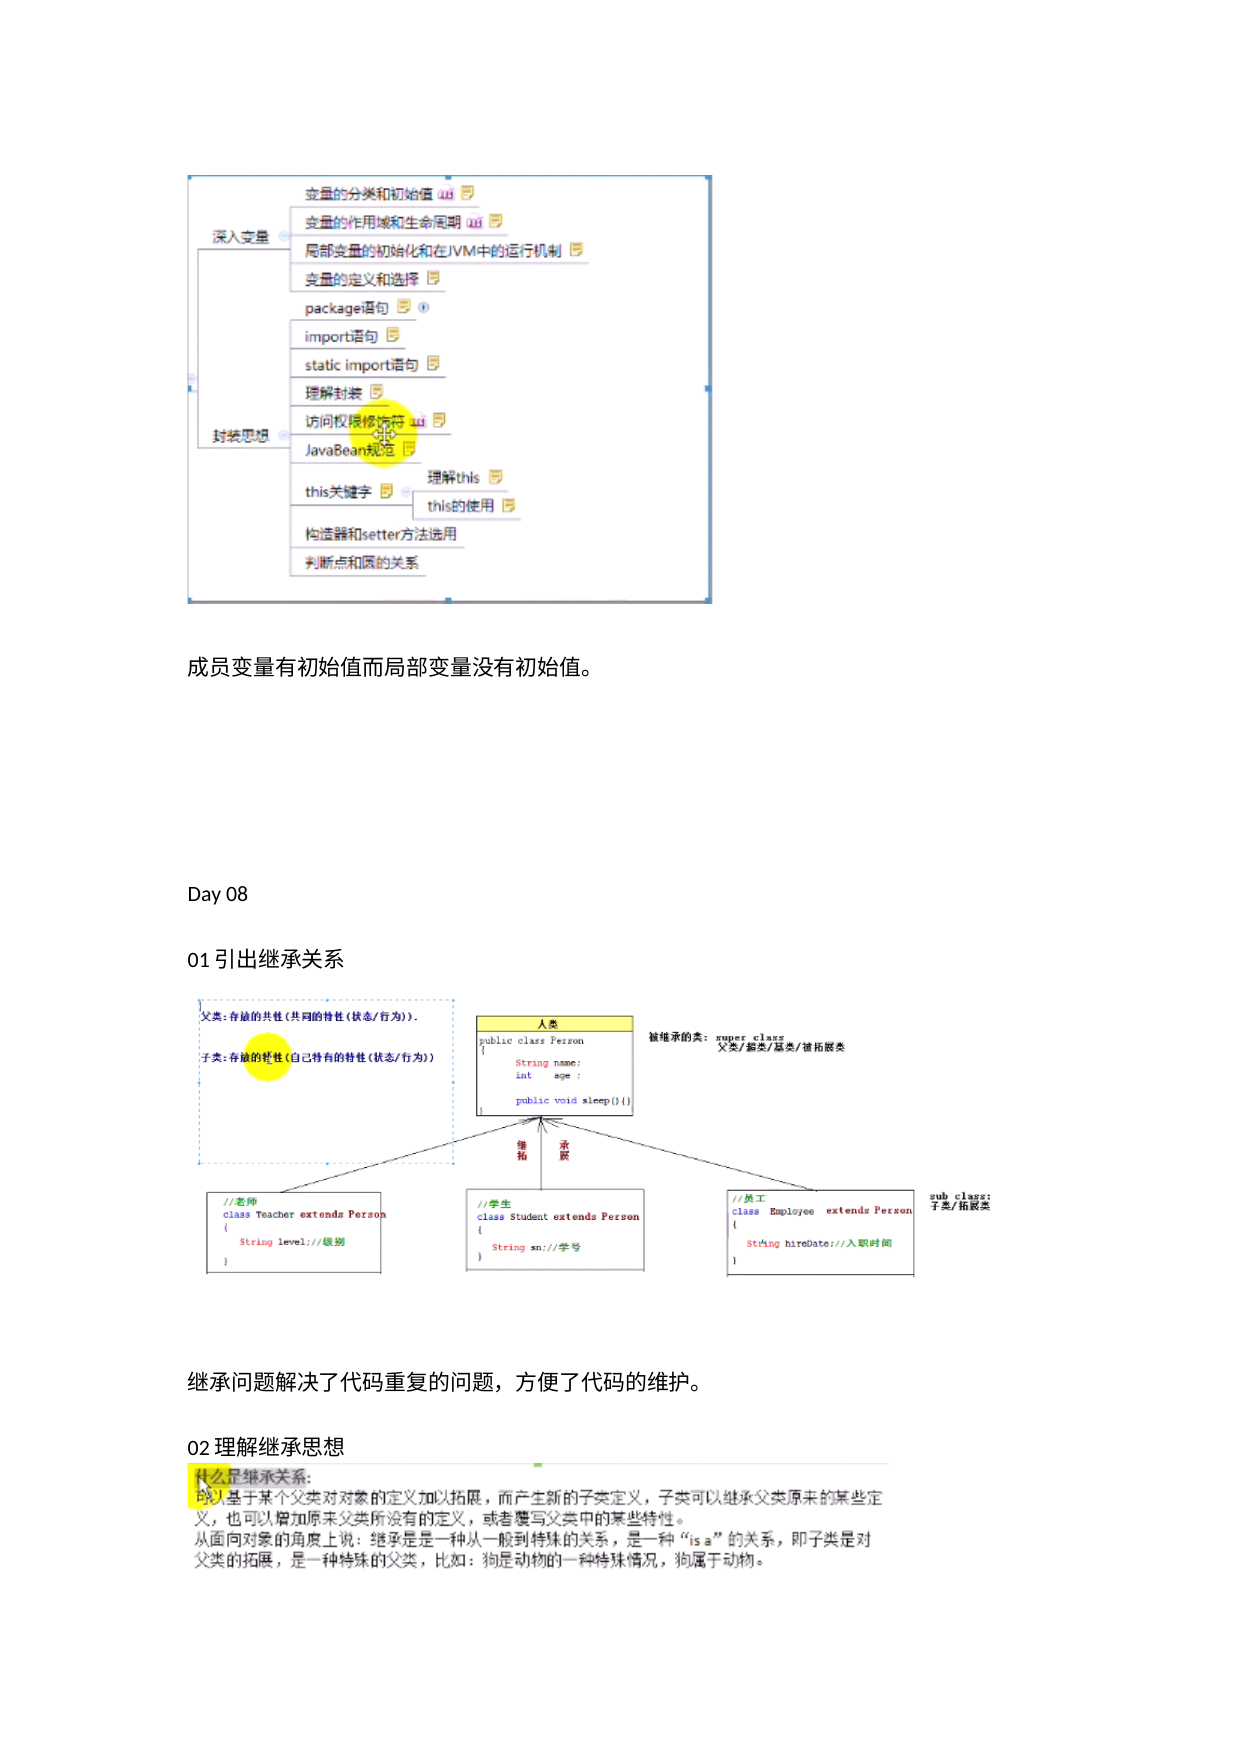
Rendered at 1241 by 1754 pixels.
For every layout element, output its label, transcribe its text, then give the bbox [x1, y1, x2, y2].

picture [187, 1463, 889, 1591]
text Day 08 [187, 877, 1053, 909]
text 继承问题解决了代码重复的问题，方便了代码的维护。 [187, 1364, 1053, 1397]
text 02理解继承思想 [187, 1429, 1053, 1462]
picture [187, 175, 713, 604]
text 成员变量有初始值而局部变量没有初始值。 [187, 649, 1053, 682]
picture [187, 980, 1018, 1326]
text 01引出继承关系 [187, 942, 1053, 974]
